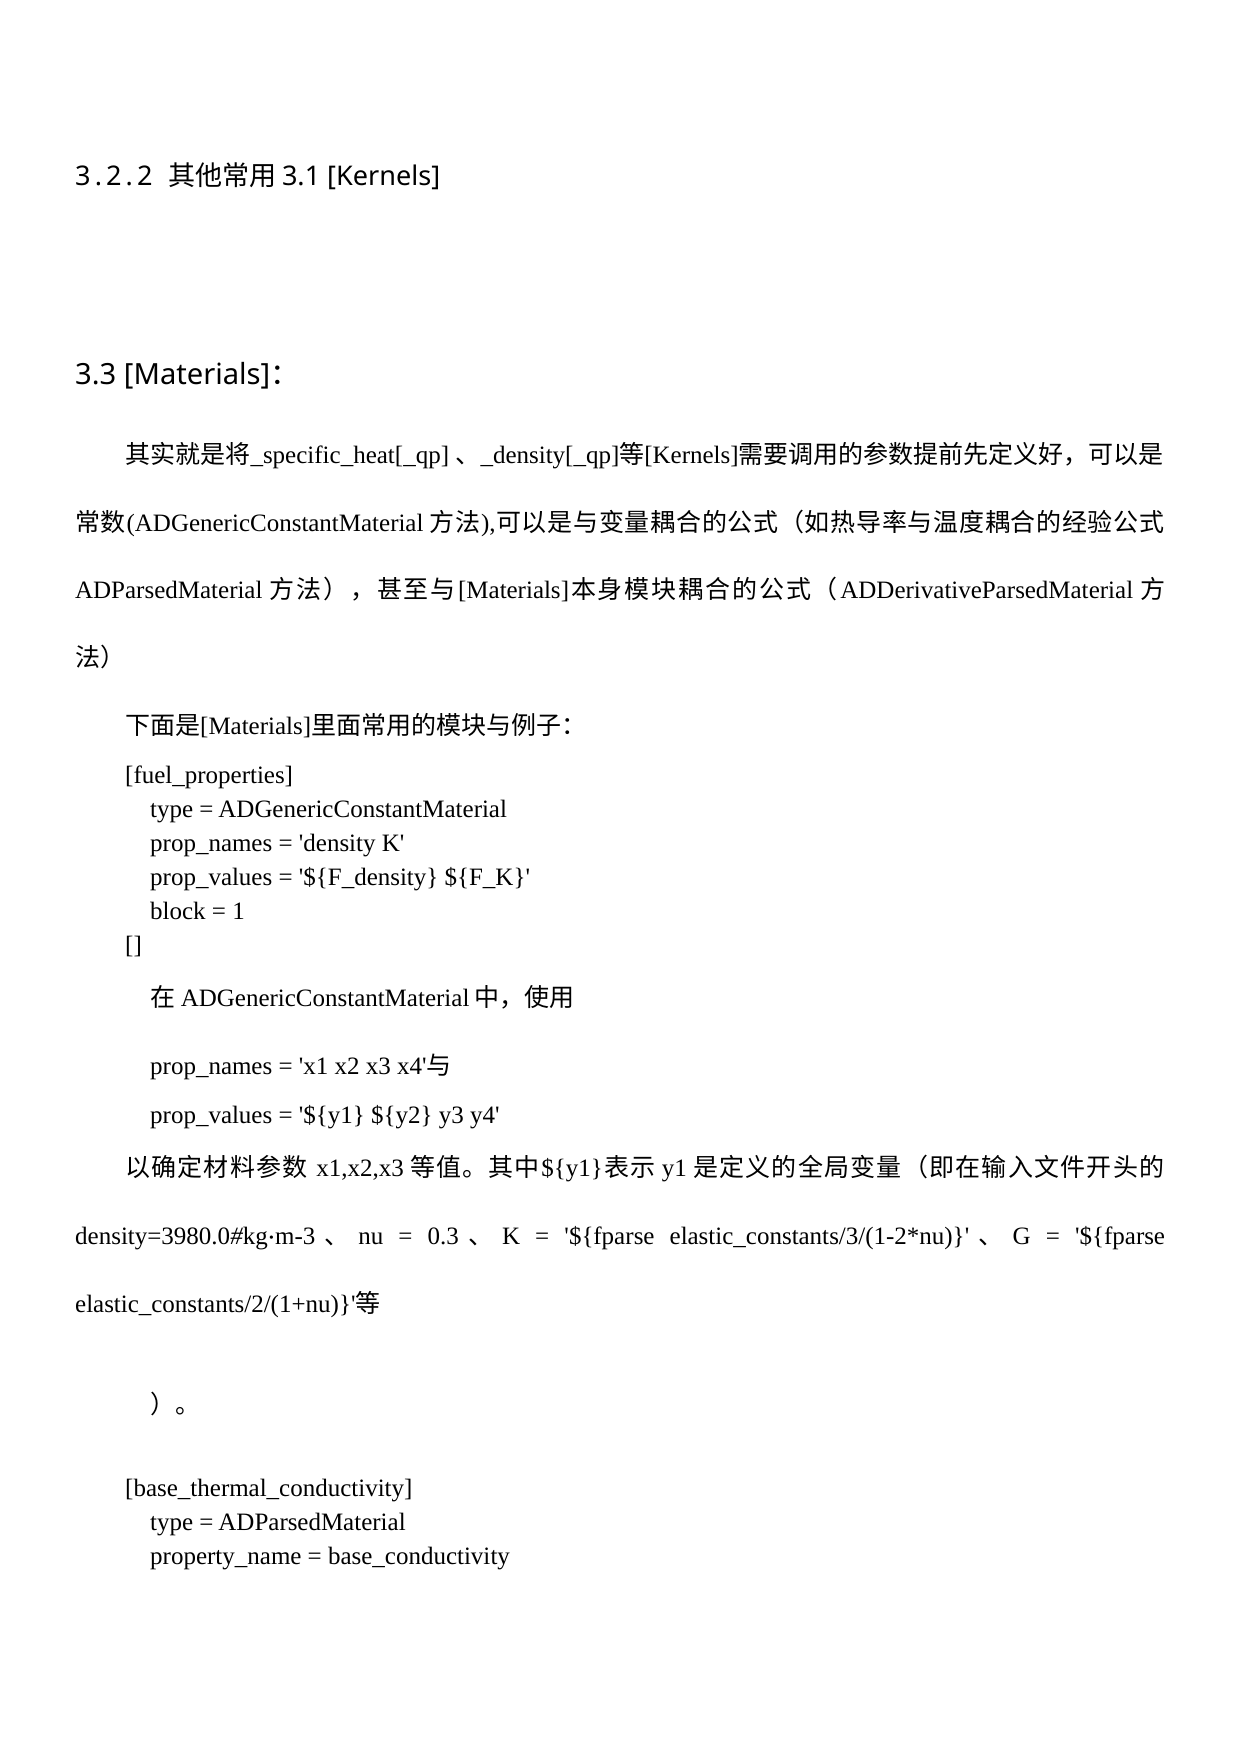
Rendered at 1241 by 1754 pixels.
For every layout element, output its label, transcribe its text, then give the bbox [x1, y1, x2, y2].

text prop_values = '${y1} ${y2} y3 y4' [100, 1097, 1165, 1131]
text [] [75, 928, 1165, 962]
subtitle 其他常用3.1 [Kernels] [75, 139, 1165, 207]
text property_name = base_conductivity [100, 1539, 1165, 1573]
text prop_names = 'x1 x2 x3 x4'与 [100, 1029, 1165, 1097]
text [fuel_properties] [75, 758, 1165, 792]
text prop_names = 'density K' [100, 826, 1165, 860]
text 其实就是将_specific_heat[_qp] 、_density[_qp]等[Kernels]需要调用的参数提前先定义好，可以是常数(ADGenericConstantMaterial方法),可以是与变量耦合的公式（如热导率与温度耦合的经验公式ADParsedMaterial方法），甚至与[Materials]本身模块耦合的公式（ADDerivativeParsedMaterial方法） [75, 418, 1165, 690]
text prop_values = '${F_density} ${F_K}' [100, 860, 1165, 894]
text ）。 [100, 1369, 1165, 1437]
text type = ADParsedMaterial [100, 1505, 1165, 1539]
text 以确定材料参数 x1,x2,x3等值。其中${y1}表示y1是定义的全局变量（即在输入文件开头的density=3980.0#kg⋅m-3、nu = 0.3、K = '${fparse elastic_constants/3/(1-2*nu)}'、G = '${fparse elastic_constants/2/(1+nu)}'等 [75, 1131, 1165, 1335]
text [base_thermal_conductivity] [75, 1471, 1165, 1505]
text type = ADGenericConstantMaterial [100, 792, 1165, 826]
text block = 1 [100, 894, 1165, 928]
text 在 ADGenericConstantMaterial中，使用 [100, 962, 1165, 1029]
text 下面是[Materials]里面常用的模块与例子： [75, 690, 1165, 758]
subtitle [Materials]： [75, 338, 1165, 406]
